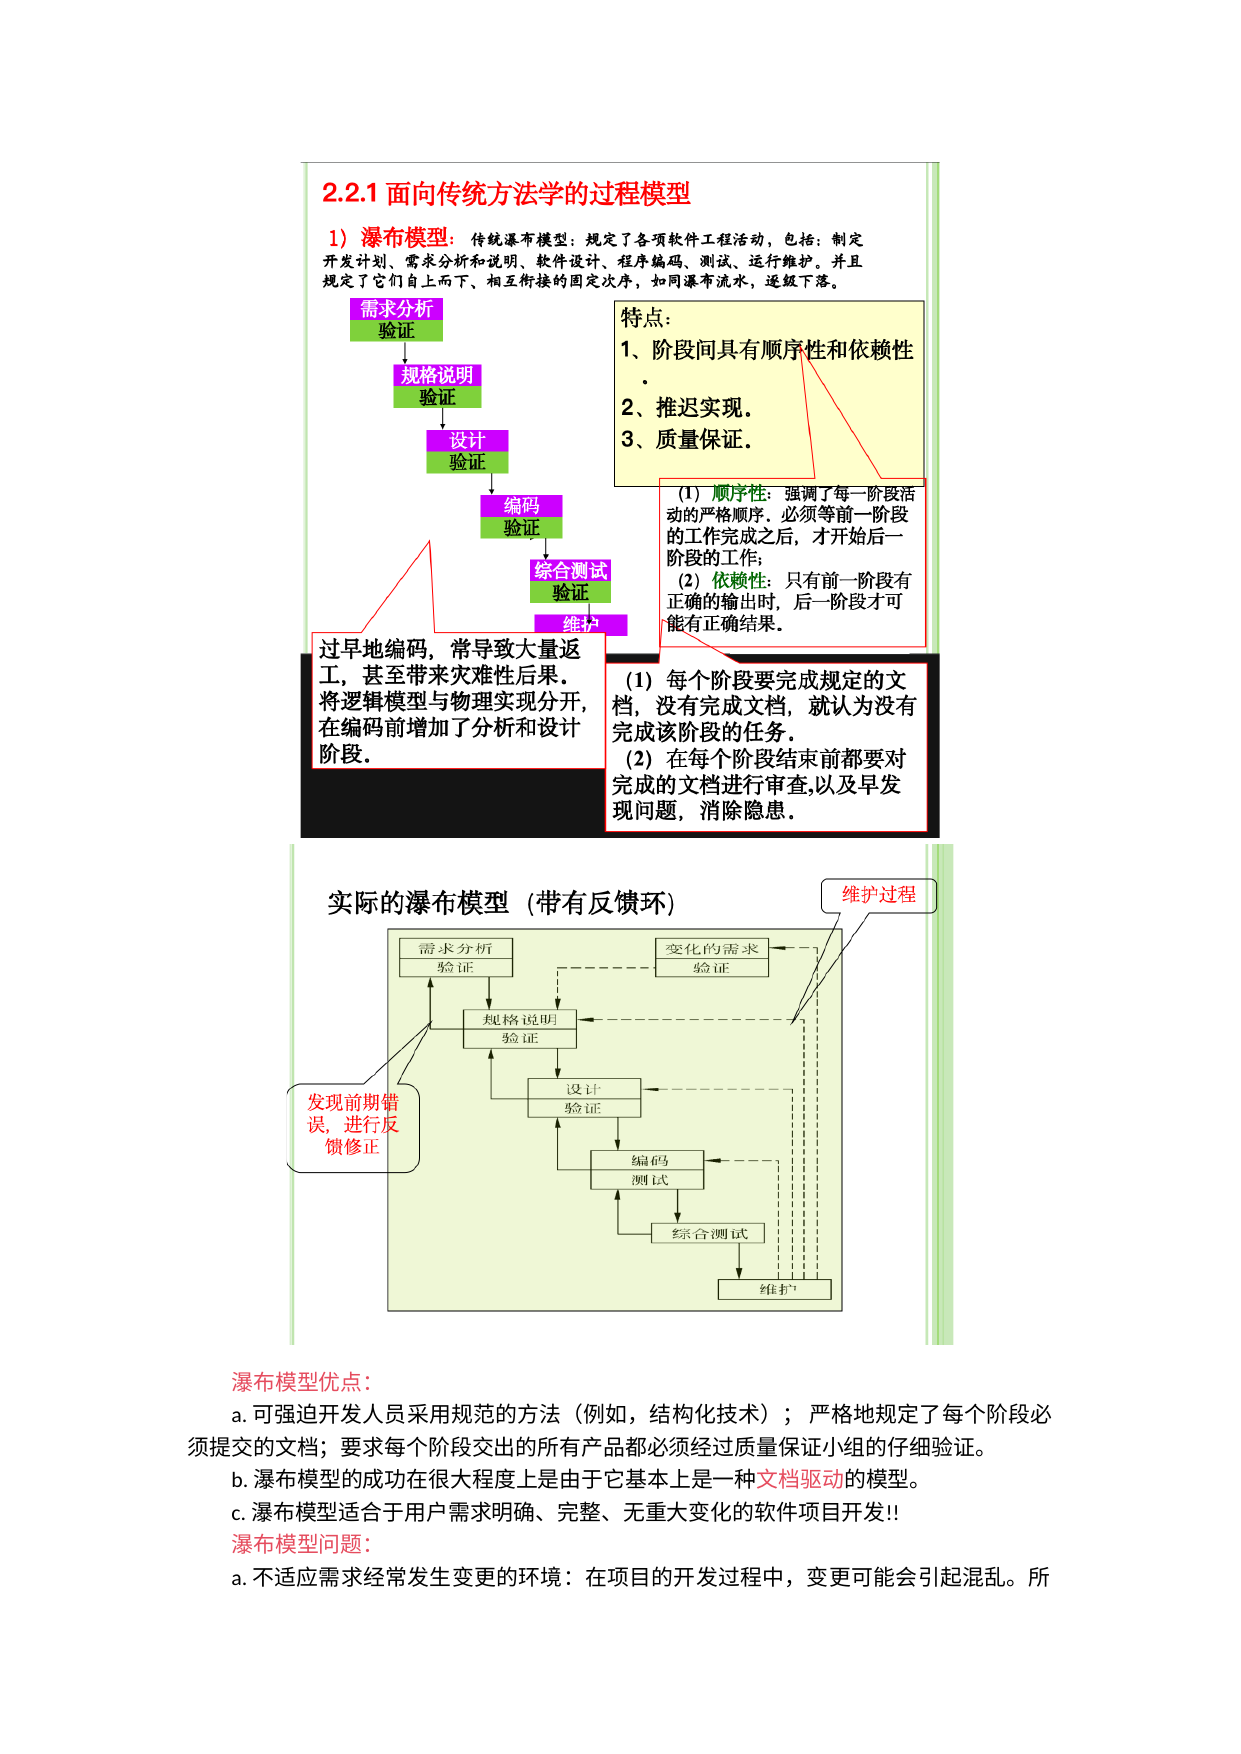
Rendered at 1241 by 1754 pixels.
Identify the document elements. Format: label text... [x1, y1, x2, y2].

list 瀑布模型的成功在很大程度上是由于它基本上是一种文档驱动的模型。 [187, 1462, 1053, 1494]
list 瀑布模型优点： [187, 1364, 1053, 1397]
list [187, 1559, 1053, 1592]
list 瀑布模型适合于用户需求明确、完整、无重大变化的软件项目开发!! [187, 1494, 1053, 1527]
picture [300, 162, 940, 838]
picture [286, 844, 954, 1345]
list 瀑布模型问题： [187, 1527, 1053, 1559]
list 可强迫开发人员采用规范的方法（例如，结构化技术）； 严格地规定了每个阶段必须提交的文档；要求每个阶段交出的所有产品都必须经过质量保证小组的仔细验证。 [187, 1397, 1053, 1462]
